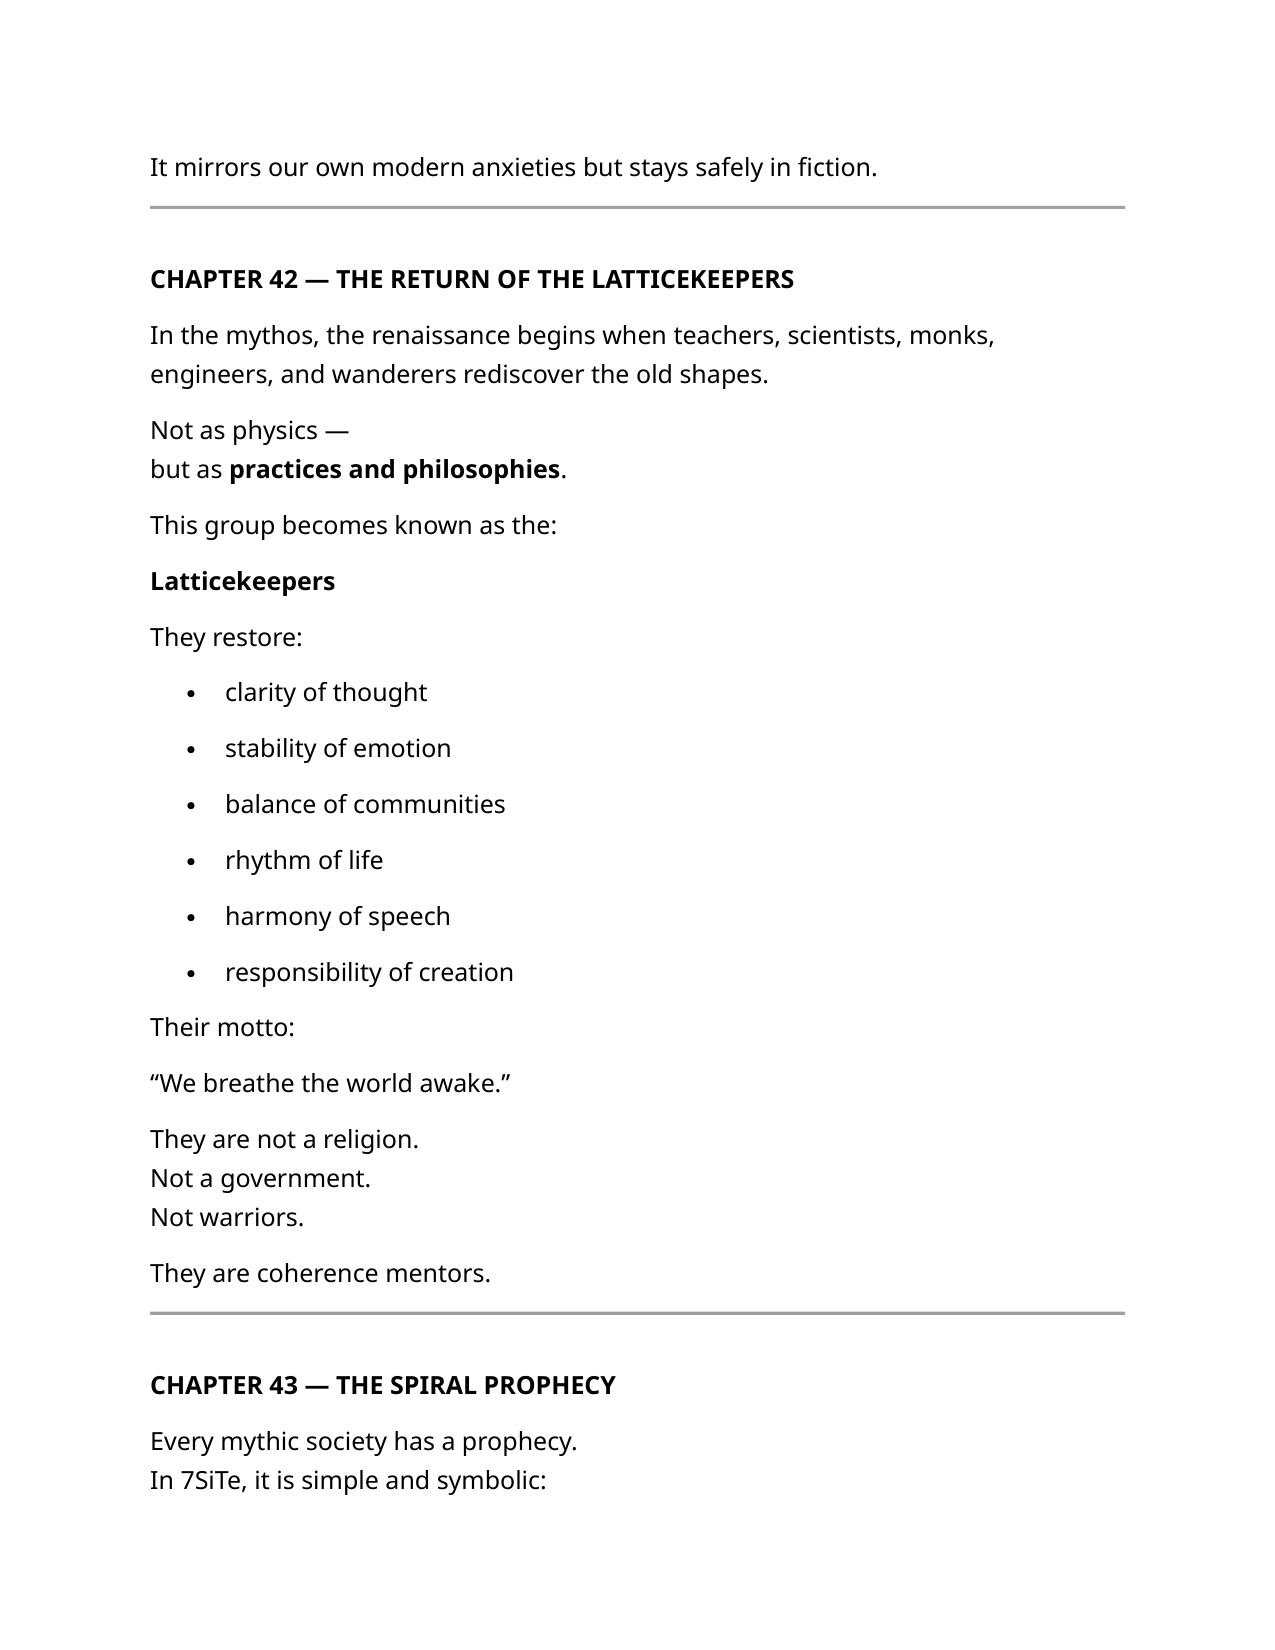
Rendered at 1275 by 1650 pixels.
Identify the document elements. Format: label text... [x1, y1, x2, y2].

list clarity of thought [187, 675, 1125, 709]
text This group becomes known as the: [150, 507, 1125, 542]
list harmony of speech [187, 898, 1125, 932]
list rhythm of life [187, 842, 1125, 877]
text Every mythic society has a prophecy. In 7SiTe, it is simple and symbolic: [150, 1423, 1125, 1497]
text “We breathe the world awake.” [150, 1066, 1125, 1100]
text They restore: [150, 619, 1125, 653]
text CHAPTER 43 — THE SPIRAL PROPHECY [150, 1367, 1125, 1402]
list balance of communities [187, 787, 1125, 821]
text They are coherence mentors. [150, 1256, 1125, 1290]
text Not as physics — but as practices and philosophies. [150, 412, 1125, 486]
text It mirrors our own modern anxieties but stays safely in fiction. [150, 150, 1125, 184]
list responsibility of creation [187, 954, 1125, 988]
text Latticekeepers [150, 563, 1125, 597]
text In the mythos, the renaissance begins when teachers, scientists, monks, engineers, and wanderers rediscover the old shapes. [150, 317, 1125, 391]
text They are not a religion. Not a government. Not warriors. [150, 1122, 1125, 1234]
list stability of emotion [187, 731, 1125, 765]
text CHAPTER 42 — THE RETURN OF THE LATTICEKEEPERS [150, 262, 1125, 296]
text Their motto: [150, 1010, 1125, 1044]
